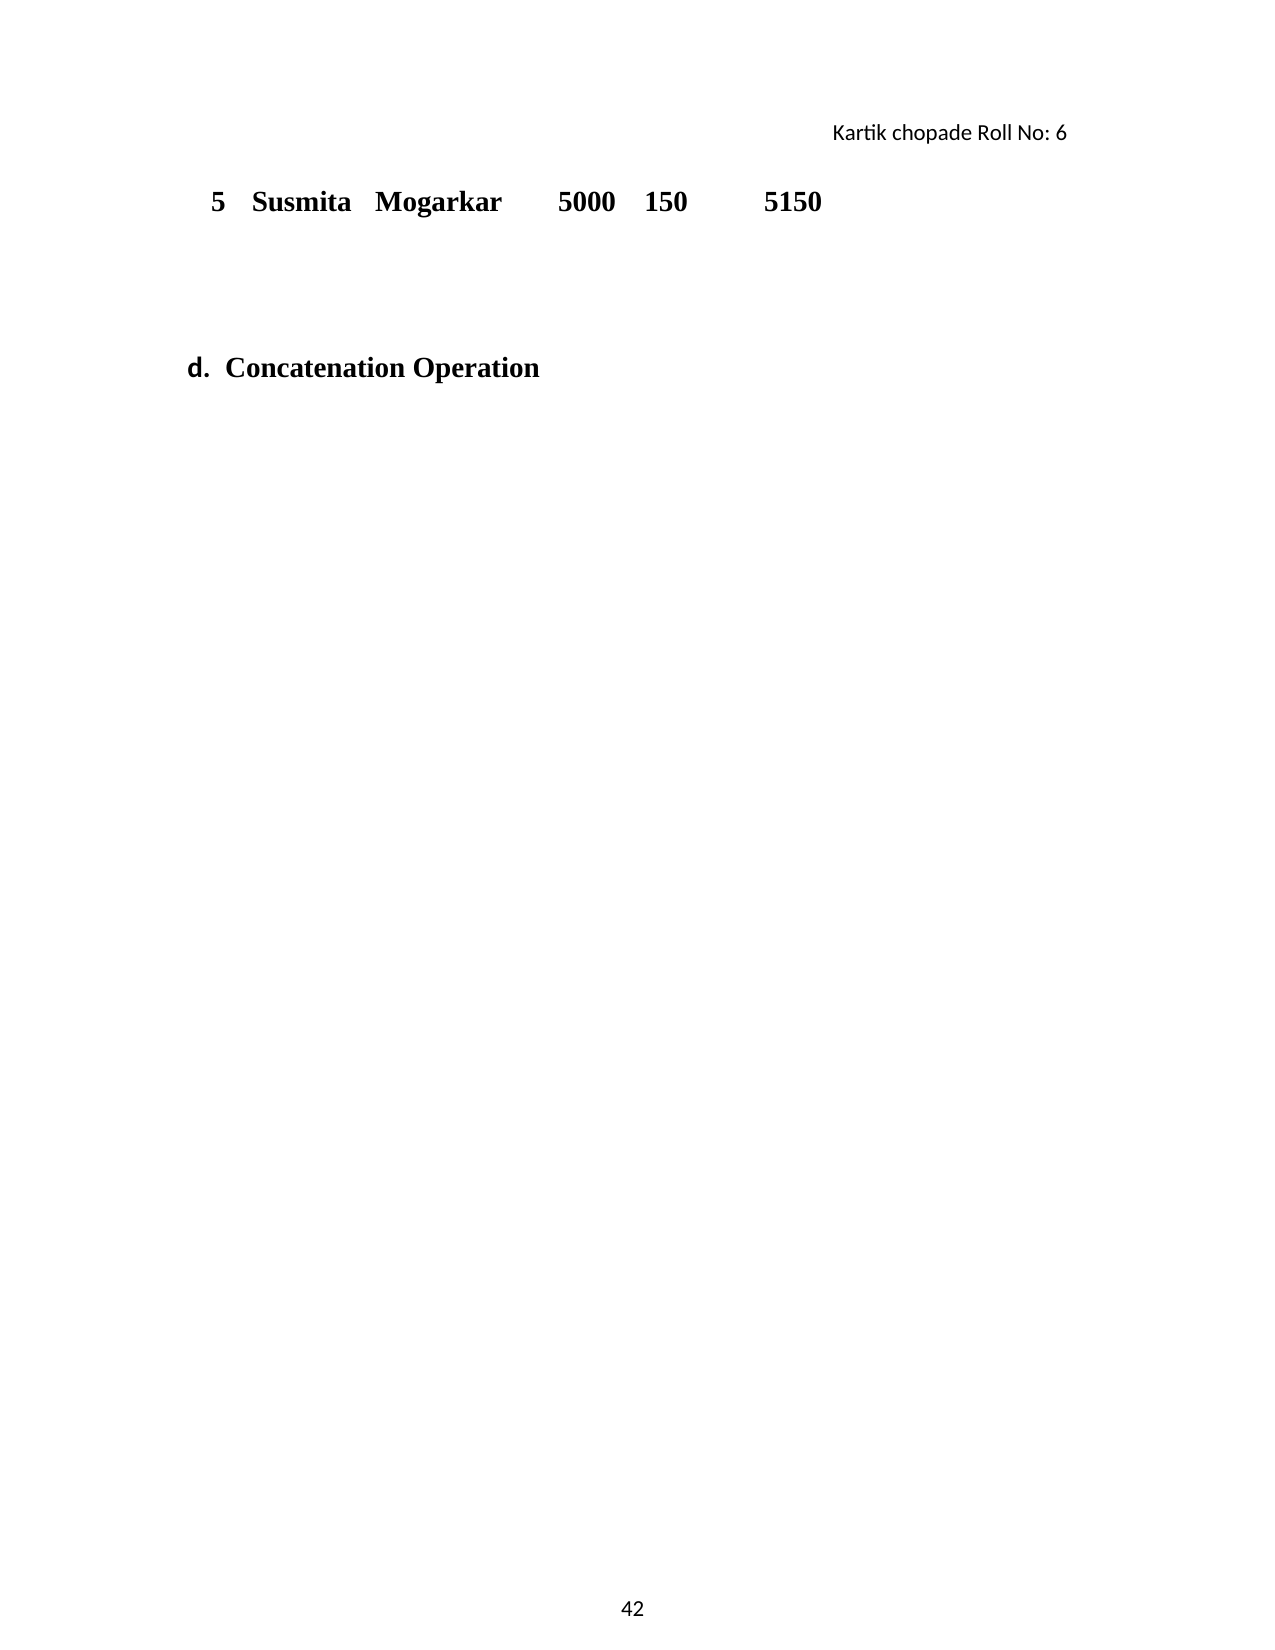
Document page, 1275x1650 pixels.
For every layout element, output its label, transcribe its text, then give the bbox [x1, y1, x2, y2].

subtitle Concatenation Operation [187, 349, 1137, 384]
table_cell Mogarkar [371, 172, 523, 228]
table_cell 5 [205, 172, 240, 228]
table_cell Susmita [240, 172, 371, 228]
table_cell 150 [629, 172, 718, 228]
table_cell 5150 [719, 172, 828, 228]
table_cell 5000 [523, 172, 629, 228]
